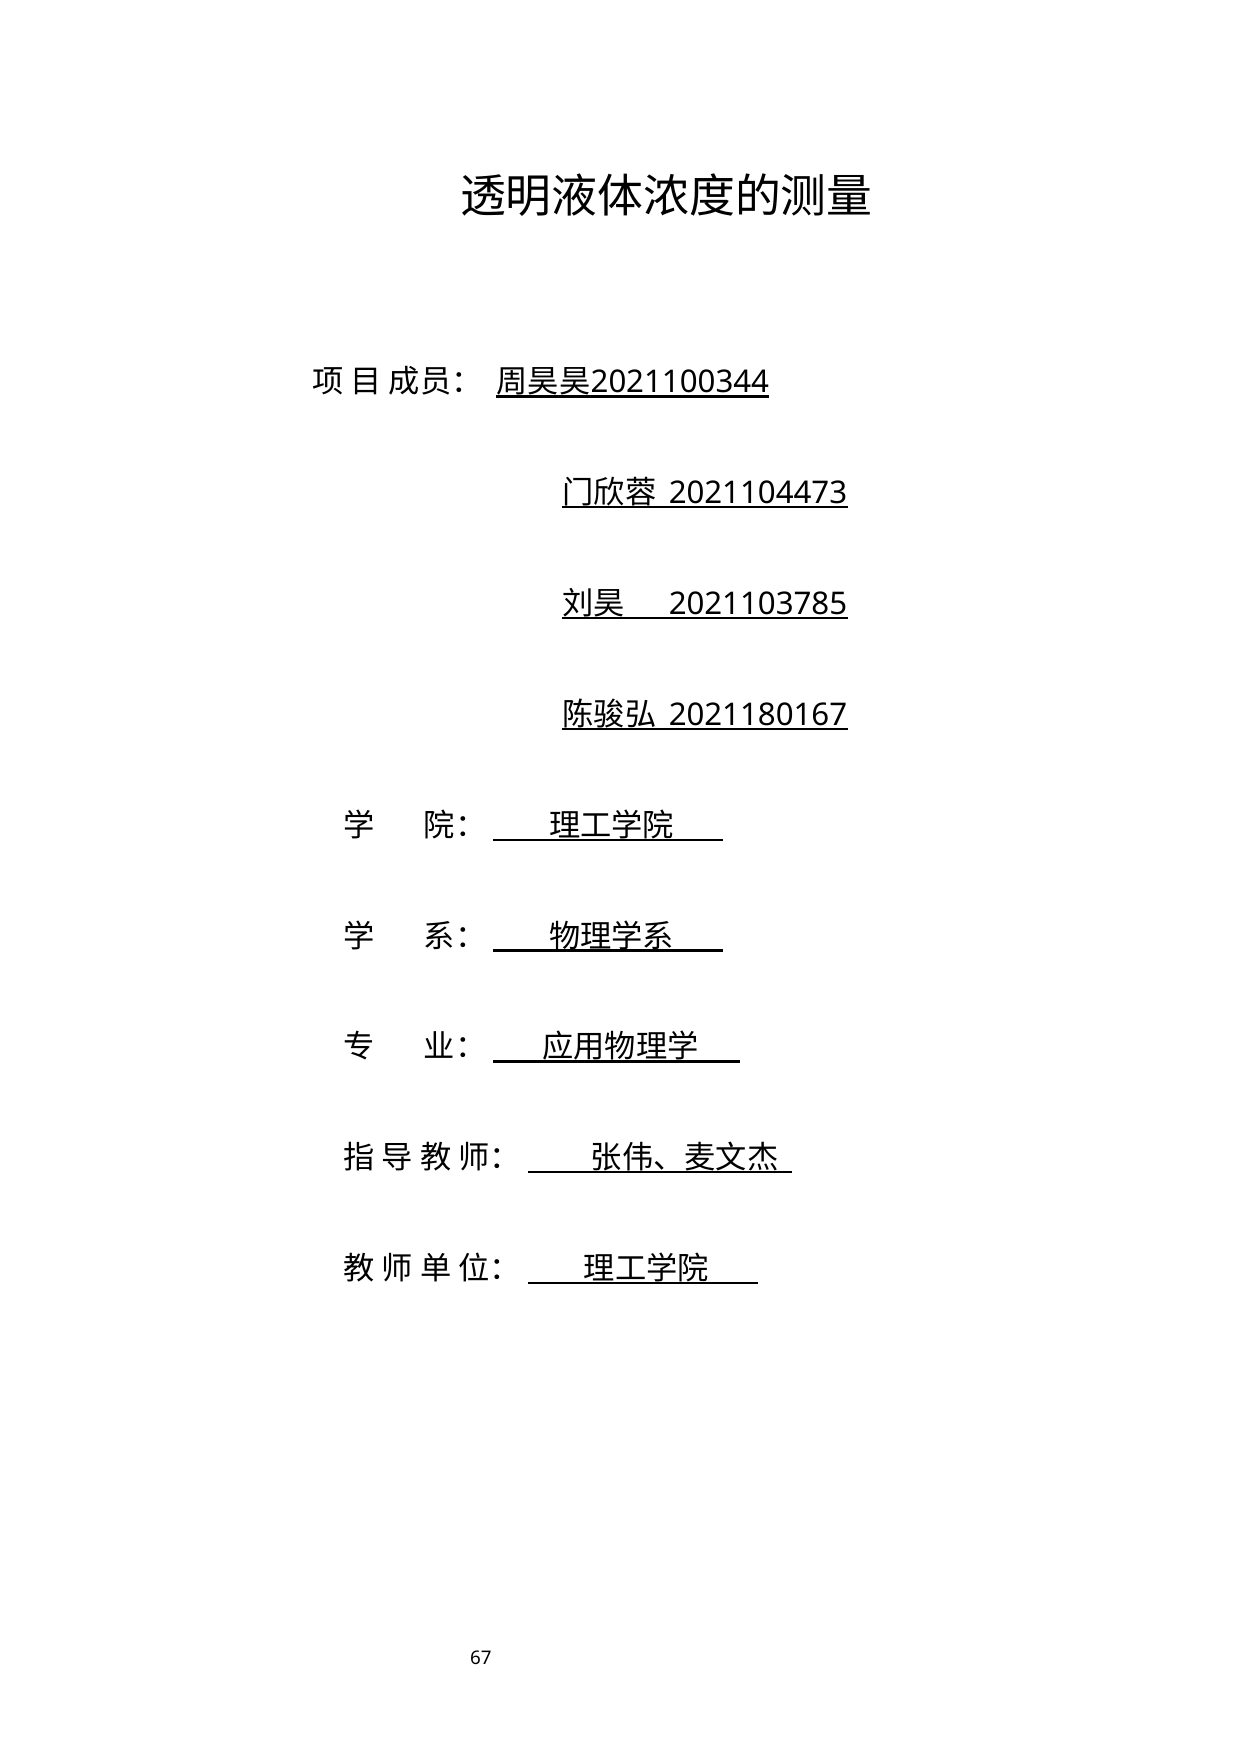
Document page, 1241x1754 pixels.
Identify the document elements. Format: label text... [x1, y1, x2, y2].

text 陈骏弘 2021180167 [187, 668, 1053, 756]
text 专 业： 应用物理学 [187, 1000, 1053, 1088]
text 门欣蓉 2021104473 [187, 446, 1053, 534]
text 学 系： 物理学系 [187, 889, 1053, 977]
text 透明液体浓度的测量 [187, 149, 1053, 237]
text 项 目 成员： 周昊昊 2021100344 [187, 335, 1053, 423]
text 学 院： 理工学院 [187, 779, 1053, 867]
text 指 导 教 师： 张伟、麦文杰 [187, 1111, 1053, 1199]
text 教 师 单 位： 理工学院 [187, 1222, 1053, 1310]
text 刘昊 2021103785 [187, 557, 1053, 645]
